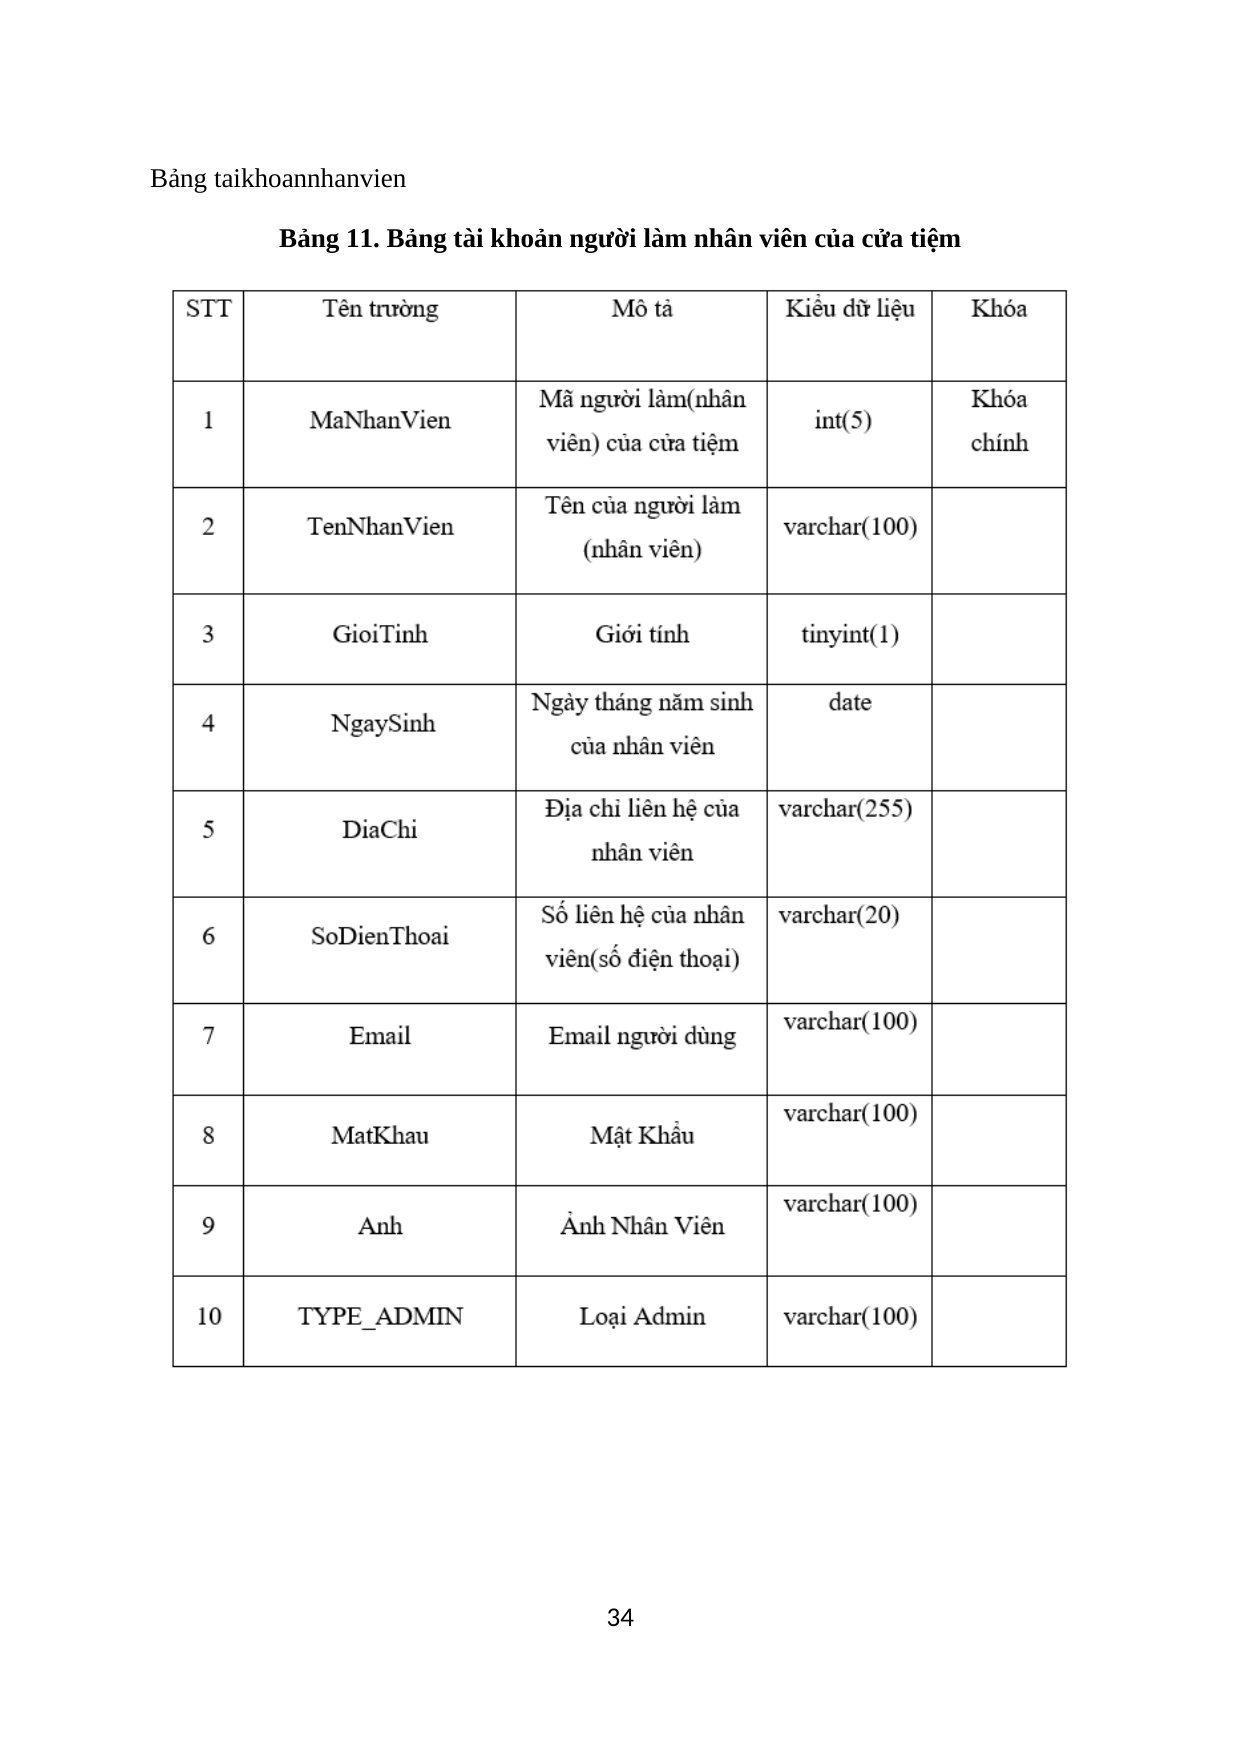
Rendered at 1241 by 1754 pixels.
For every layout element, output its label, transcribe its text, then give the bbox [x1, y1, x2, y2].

text Bảng 11. Bảng tài khoản người làm nhân viên của cửa tiệm [150, 222, 1090, 253]
picture [150, 273, 1091, 1378]
text Bảng taikhoannhanvien [150, 162, 1090, 194]
